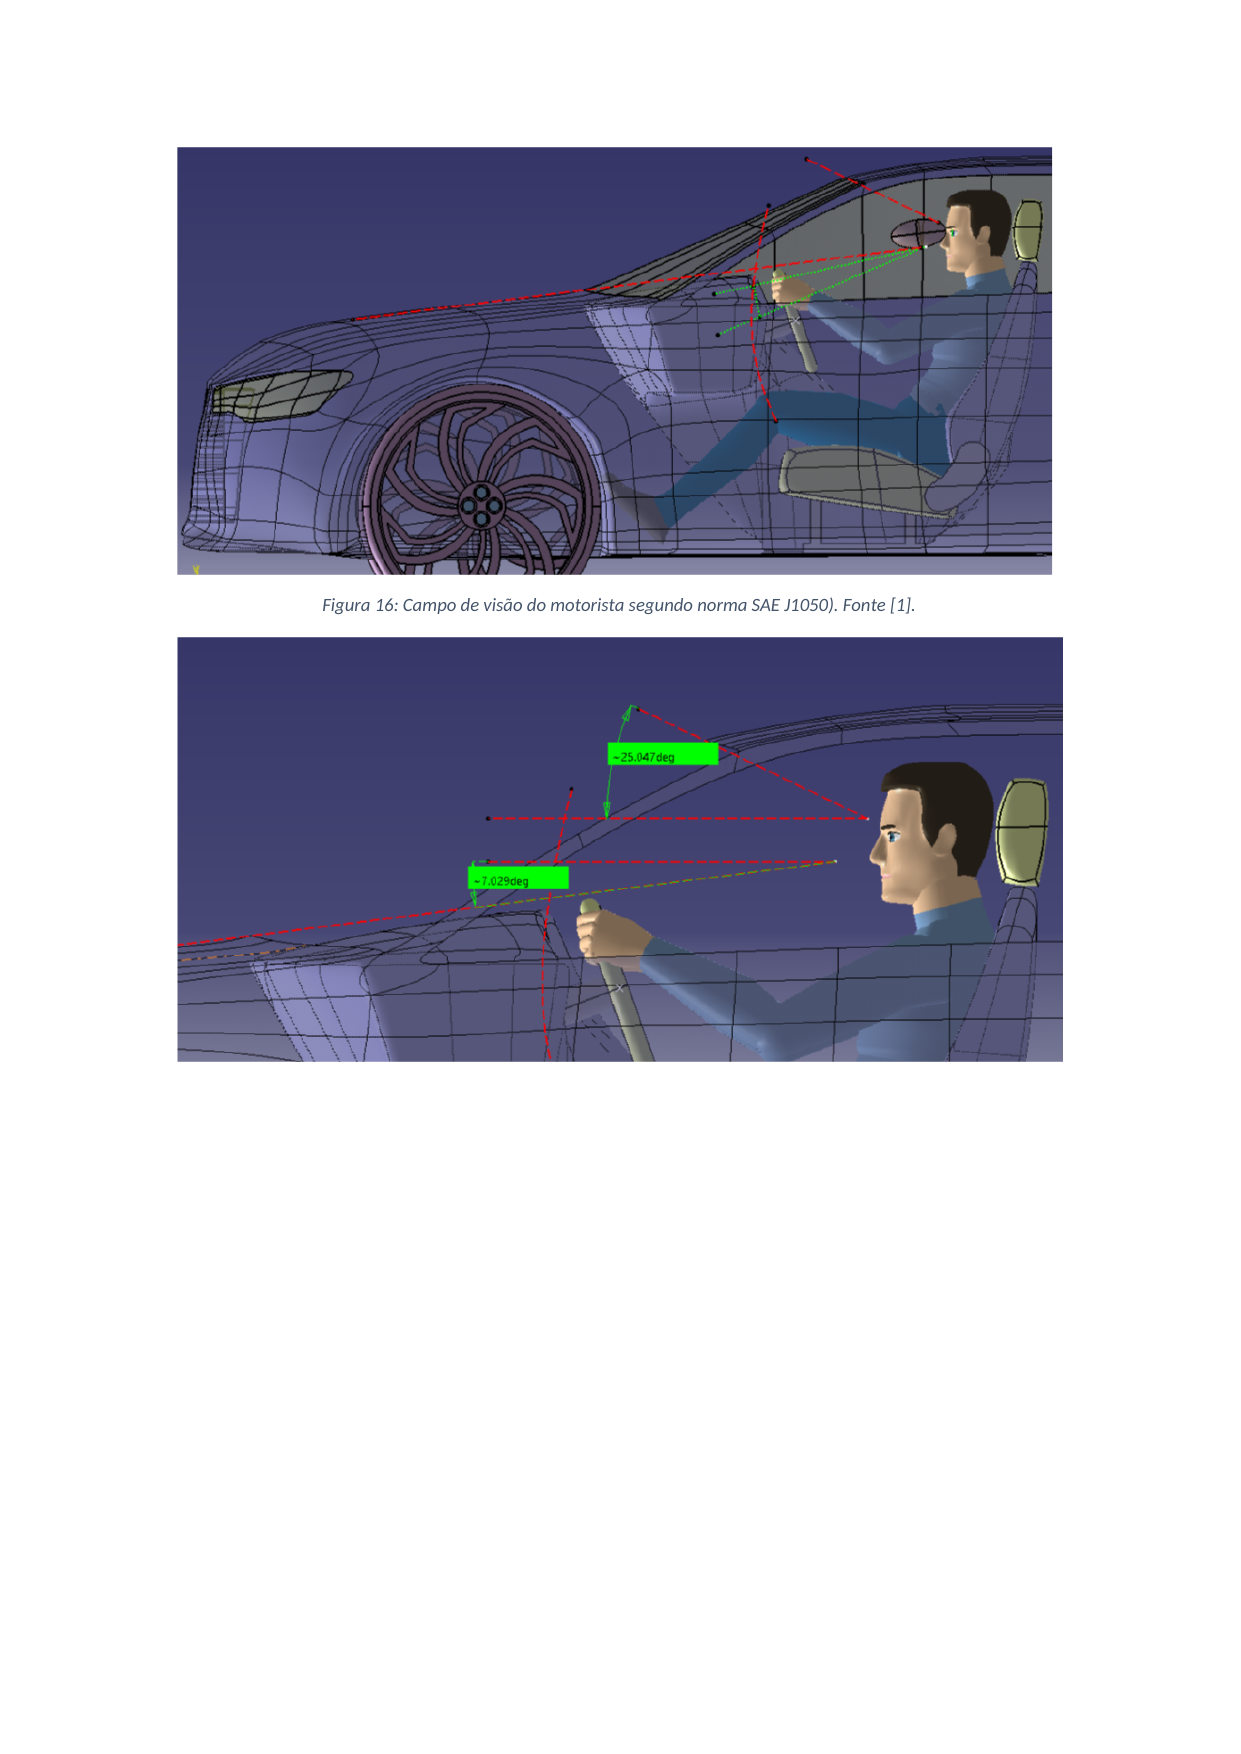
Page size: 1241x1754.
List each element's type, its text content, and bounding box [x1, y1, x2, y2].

picture [177, 147, 1053, 575]
picture [177, 637, 1063, 1062]
text Figura 16: Campo de visão do motorista segundo norma SAE J1050). Fonte [1]. [177, 593, 1063, 616]
